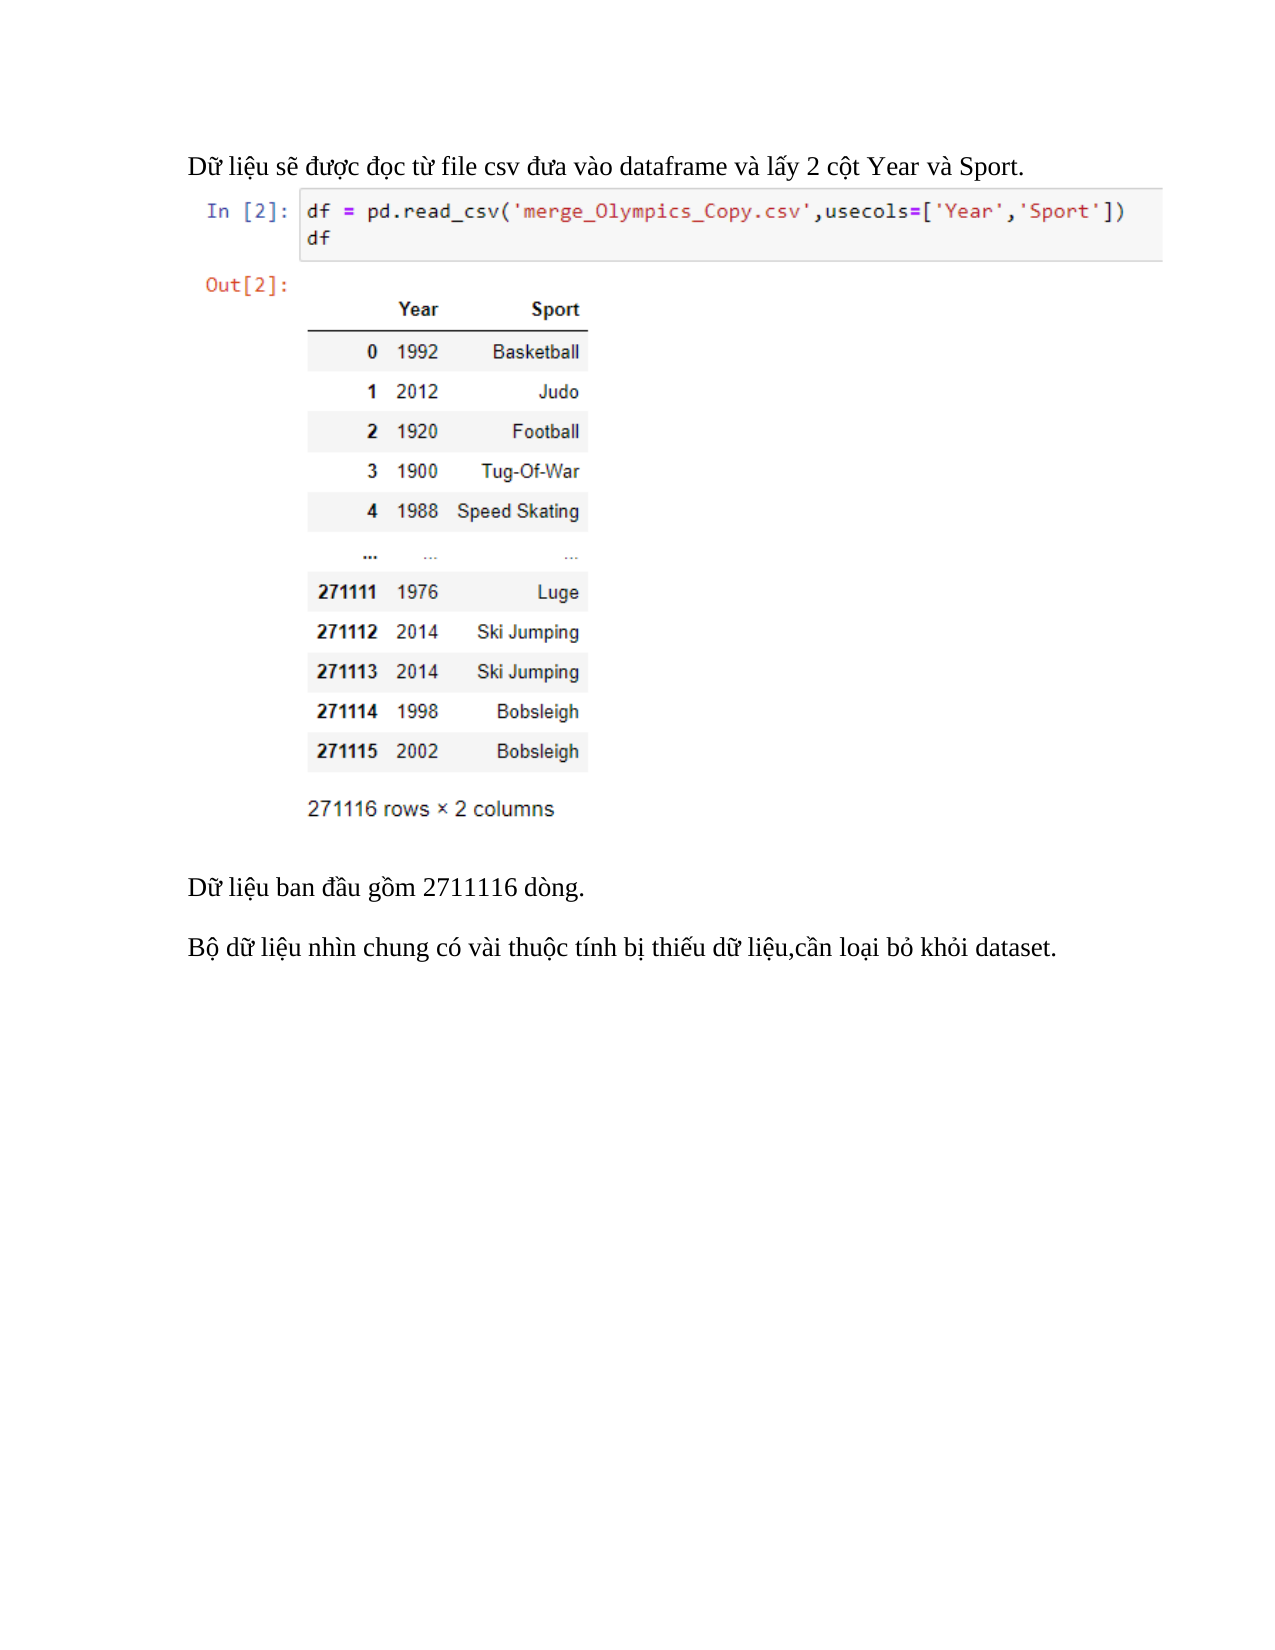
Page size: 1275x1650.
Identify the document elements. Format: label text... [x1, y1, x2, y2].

text Dữ liệu ban đầu gồm 2711116 dòng. [187, 871, 1125, 902]
text Dữ liệu sẽ được đọc từ file csv đưa vào dataframe và lấy 2 cột Year và Sport. [187, 150, 1125, 181]
text Bộ dữ liệu nhìn chung có vài thuộc tính bị thiếu dữ liệu,cần loại bỏ khỏi dataset. [187, 932, 1125, 963]
picture [187, 181, 1163, 842]
